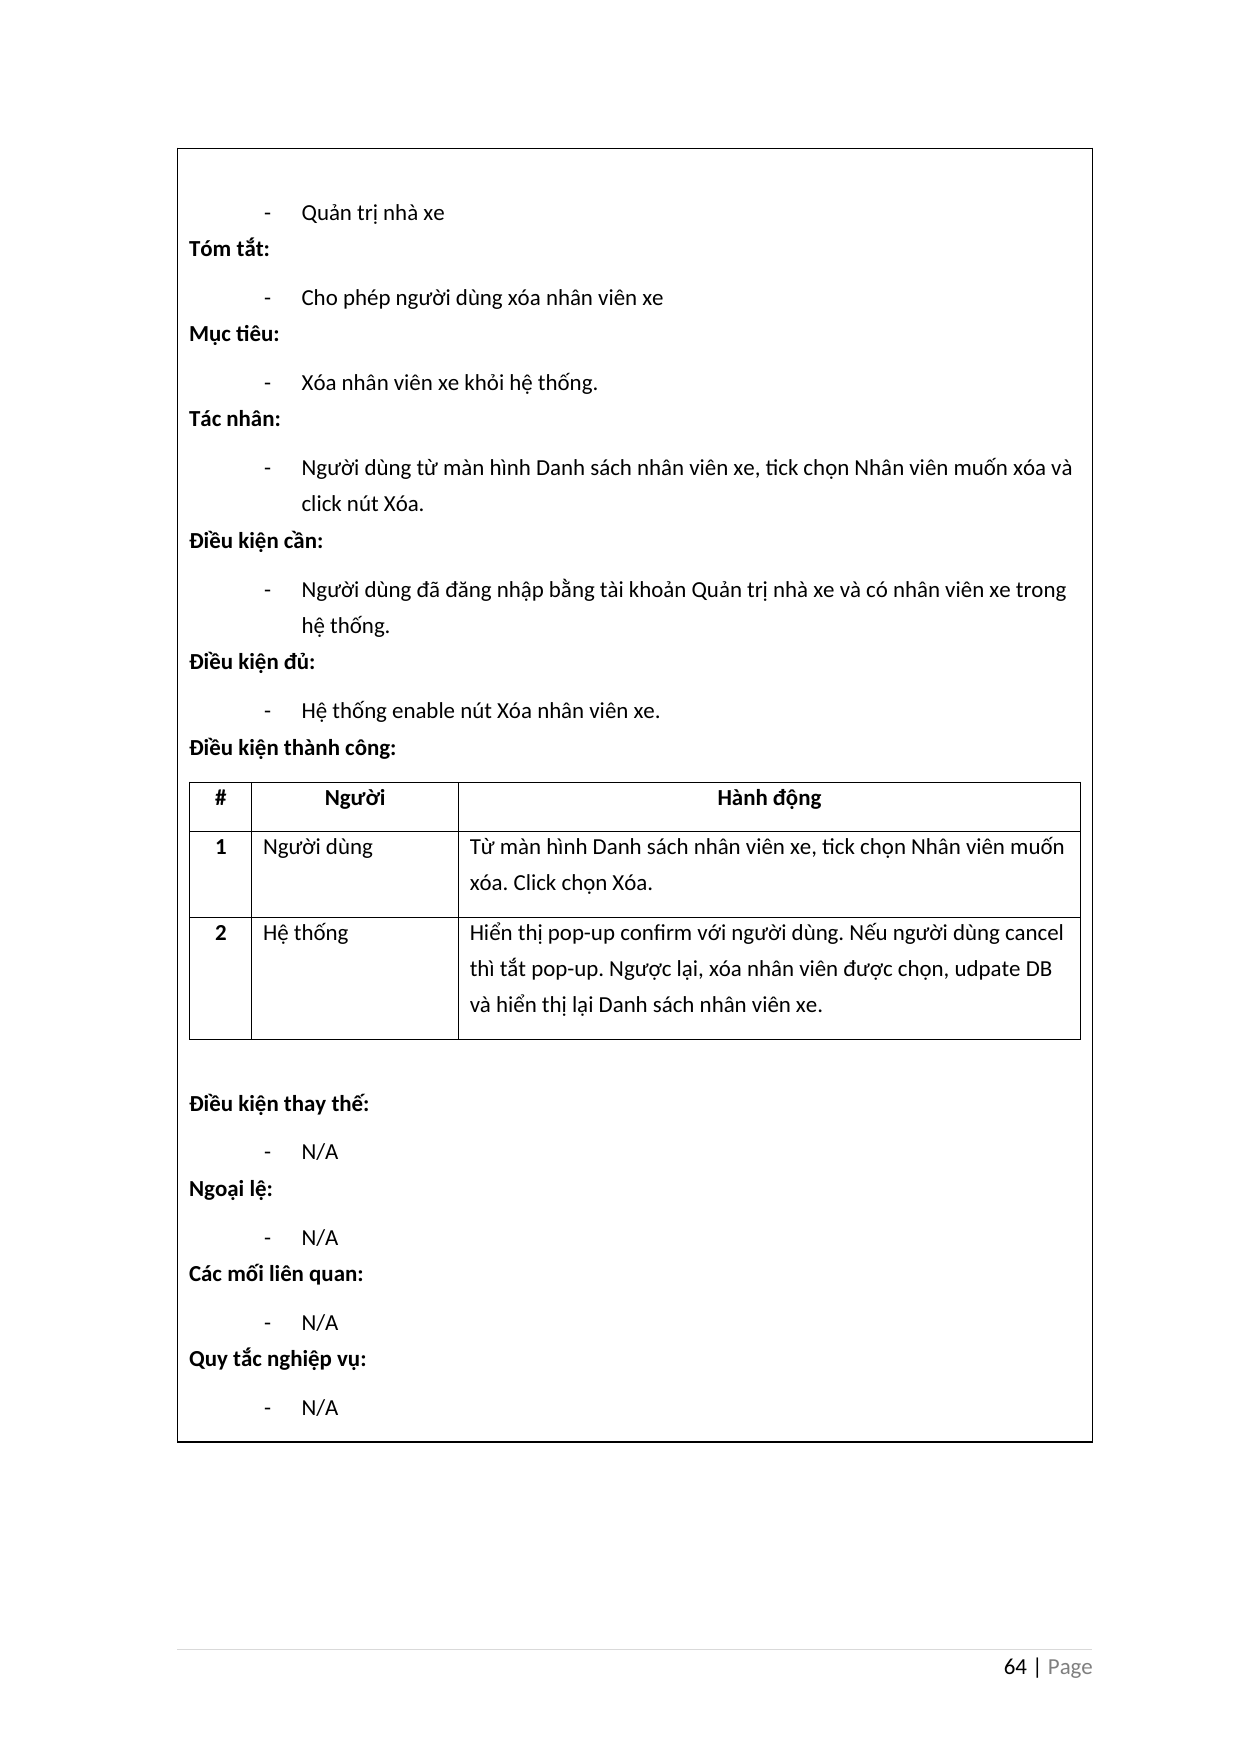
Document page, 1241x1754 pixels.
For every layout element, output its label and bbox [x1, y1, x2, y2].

table_header [178, 149, 1092, 1441]
